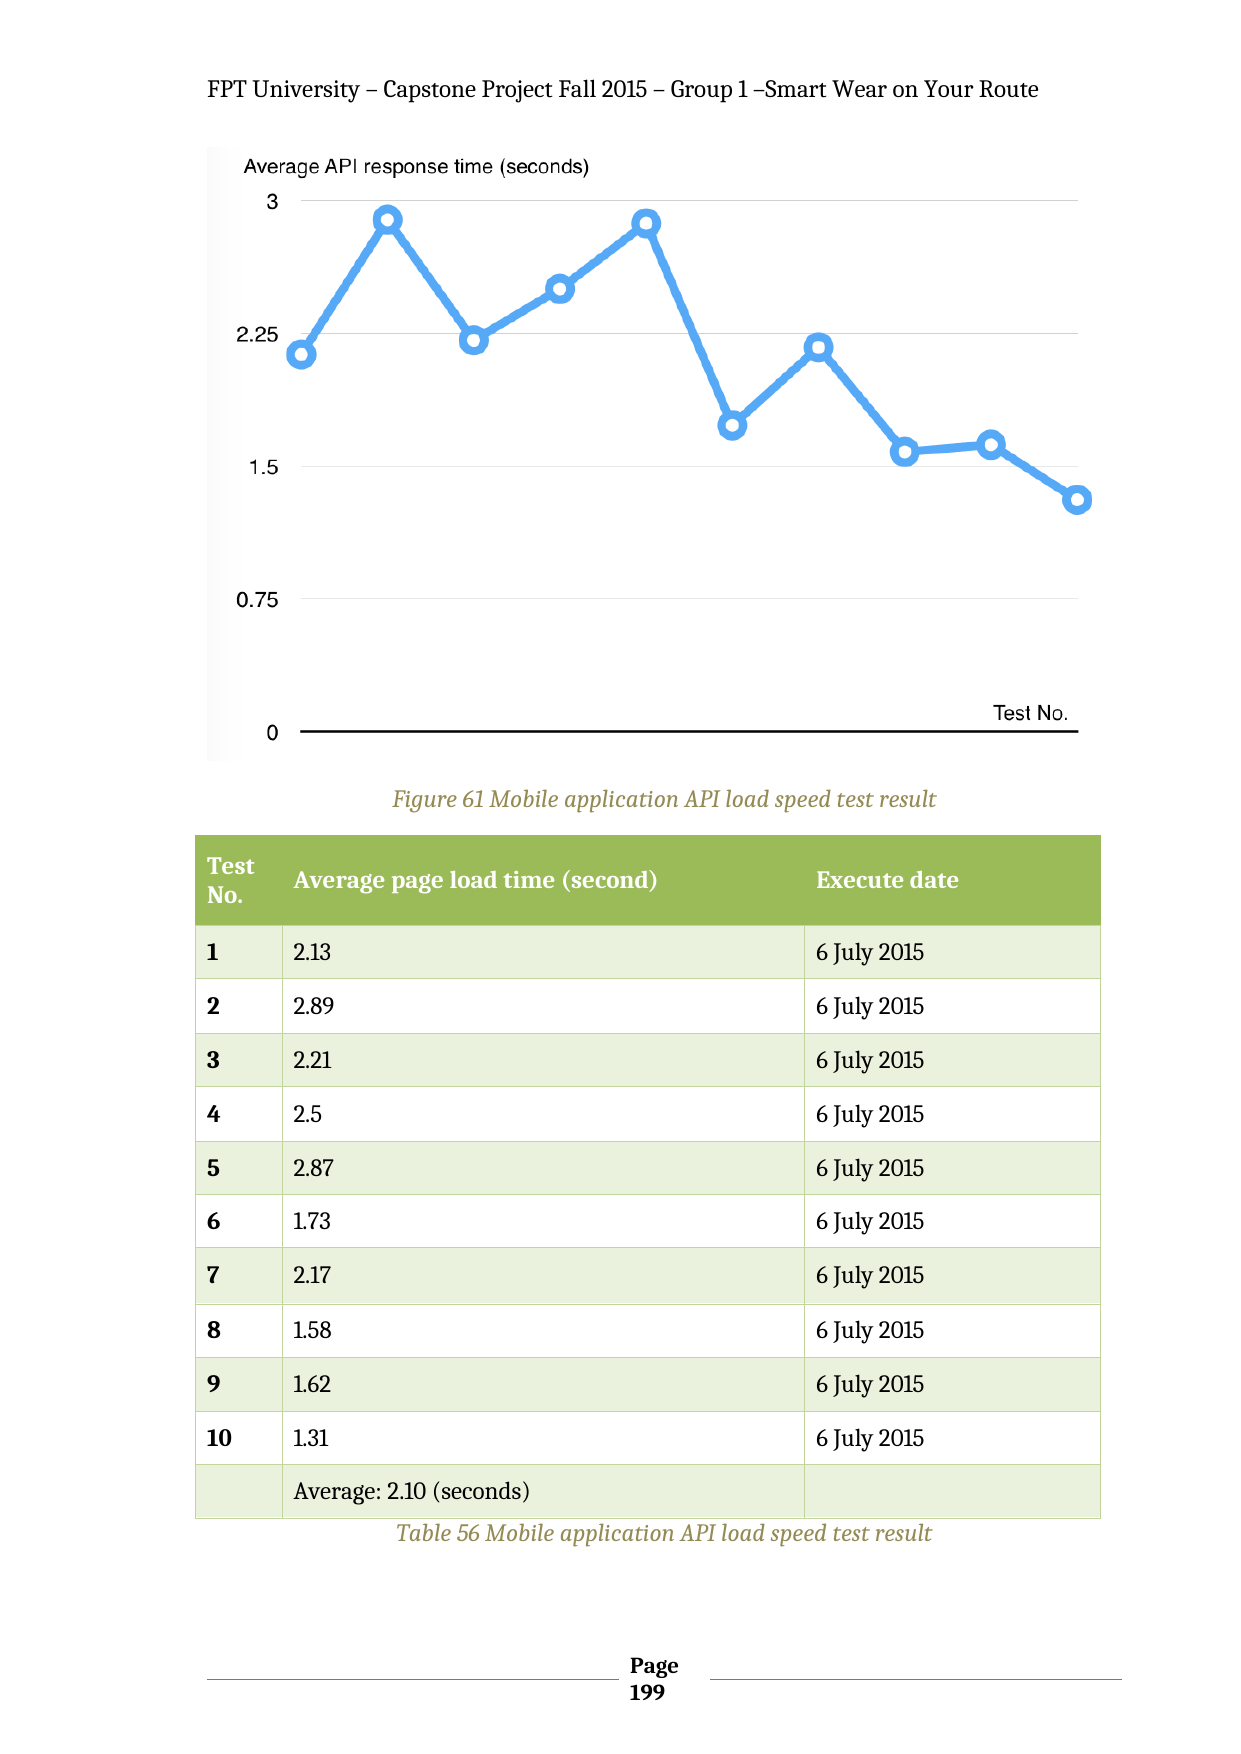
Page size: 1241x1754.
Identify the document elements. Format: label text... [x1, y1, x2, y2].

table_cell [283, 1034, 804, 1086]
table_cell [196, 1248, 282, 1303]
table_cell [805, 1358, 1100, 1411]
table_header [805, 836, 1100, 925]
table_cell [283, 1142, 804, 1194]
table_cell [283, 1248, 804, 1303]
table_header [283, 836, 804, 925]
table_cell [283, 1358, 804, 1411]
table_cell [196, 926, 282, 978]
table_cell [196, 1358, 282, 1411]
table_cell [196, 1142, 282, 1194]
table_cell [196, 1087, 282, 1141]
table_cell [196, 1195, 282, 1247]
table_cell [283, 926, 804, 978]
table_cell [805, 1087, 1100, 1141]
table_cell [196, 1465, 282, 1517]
text Figure 61 Mobile application API load speed test result [207, 785, 1122, 814]
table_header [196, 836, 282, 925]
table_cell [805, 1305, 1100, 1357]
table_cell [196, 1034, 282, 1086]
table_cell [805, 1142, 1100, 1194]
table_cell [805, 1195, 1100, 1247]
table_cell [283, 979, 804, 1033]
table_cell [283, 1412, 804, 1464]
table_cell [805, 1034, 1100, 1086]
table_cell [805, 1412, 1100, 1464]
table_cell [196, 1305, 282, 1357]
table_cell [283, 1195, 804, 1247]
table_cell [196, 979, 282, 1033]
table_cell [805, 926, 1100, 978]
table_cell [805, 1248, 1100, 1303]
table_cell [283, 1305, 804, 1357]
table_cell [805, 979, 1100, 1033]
picture [206, 147, 1122, 761]
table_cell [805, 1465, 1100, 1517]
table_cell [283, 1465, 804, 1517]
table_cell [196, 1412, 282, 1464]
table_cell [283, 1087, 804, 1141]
